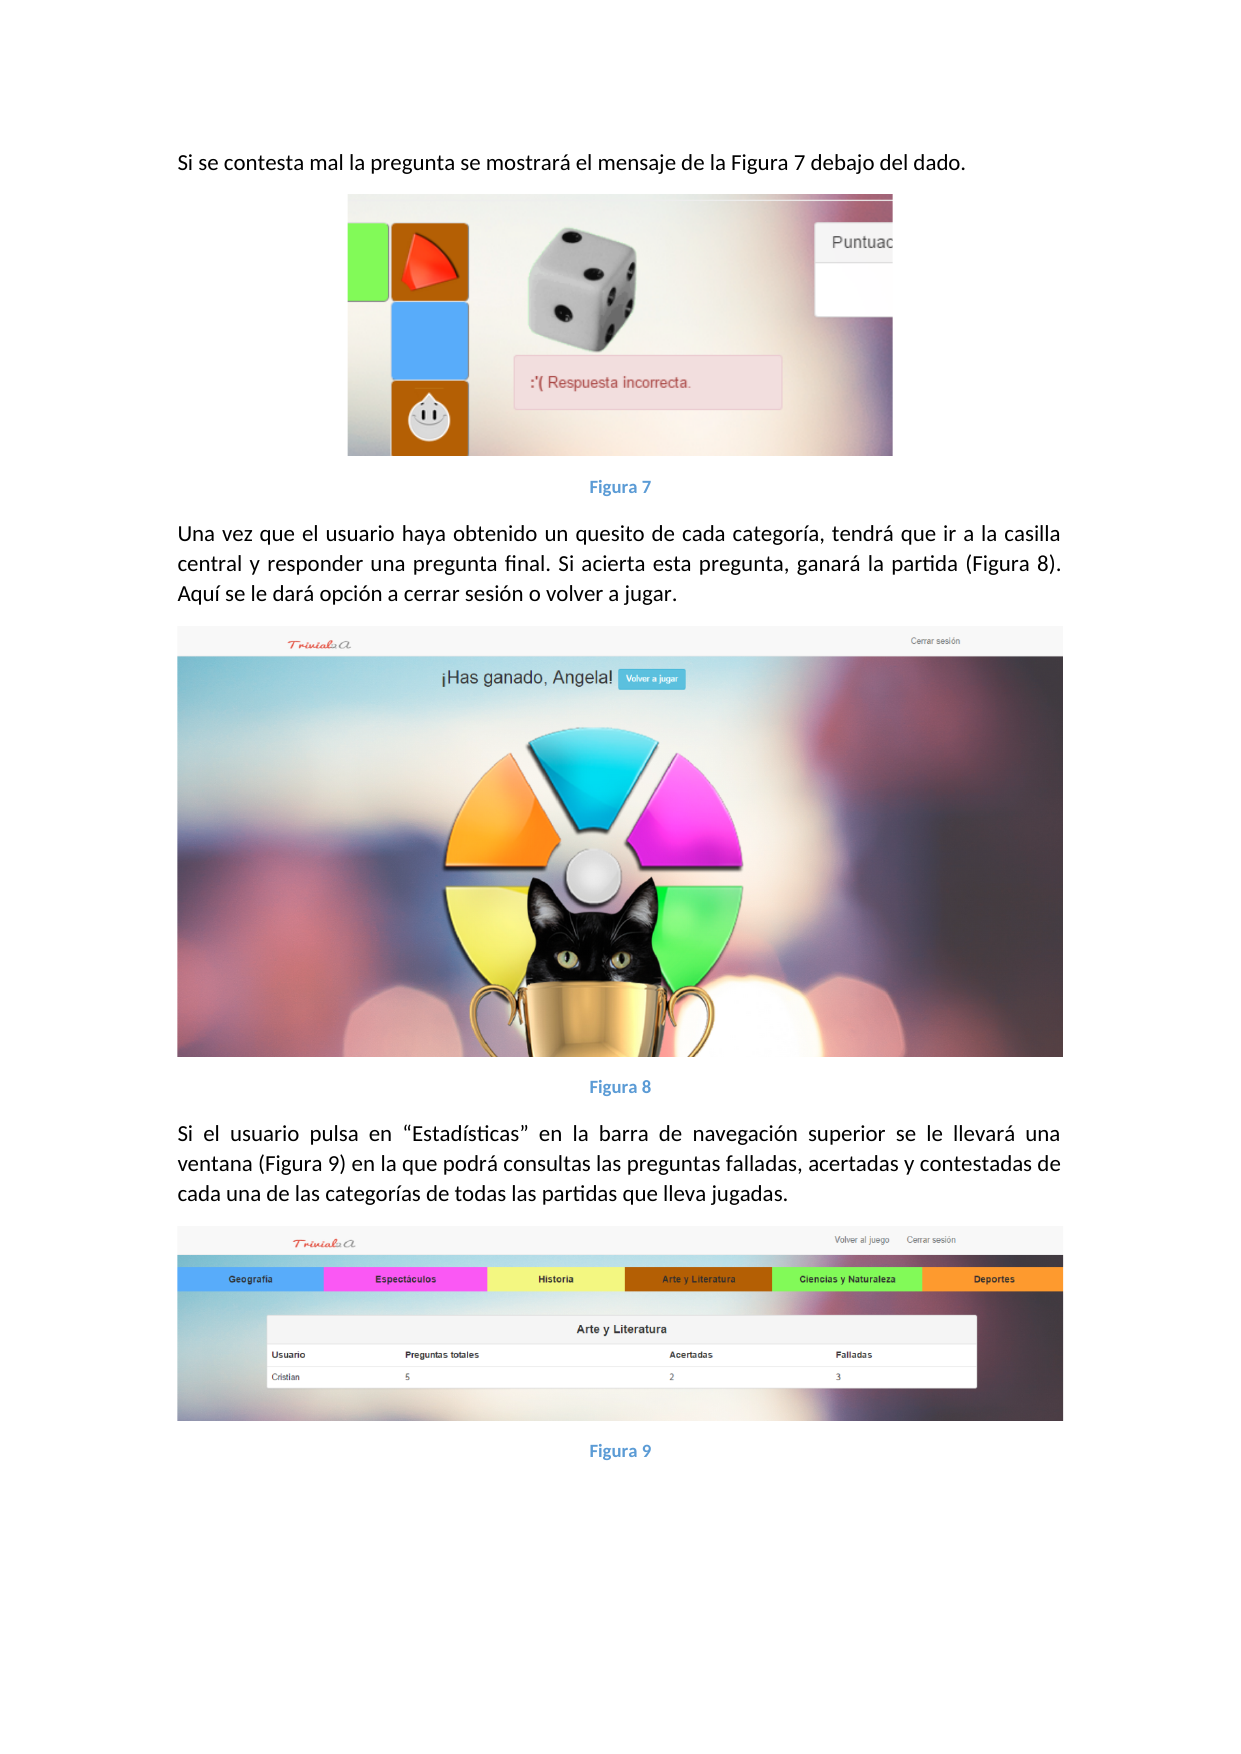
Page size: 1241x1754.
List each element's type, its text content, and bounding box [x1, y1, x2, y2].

text Figura 7 [177, 475, 1063, 498]
text Figura 9 [177, 1439, 1063, 1462]
text Si el usuario pulsa en “Estadísticas” en la barra de navegación superior se le llevará una ventana (Figura 9) en la que podrá consultas las preguntas falladas, acertadas y contestadas de cada una de las categorías de todas las partidas que lleva jugadas. [177, 1119, 1063, 1207]
picture [177, 626, 1063, 1057]
picture [347, 194, 893, 456]
picture [177, 1226, 1064, 1421]
text Una vez que el usuario haya obtenido un quesito de cada categoría, tendrá que ir a la casilla central y responder una pregunta final. Si acierta esta pregunta, ganará la partida (Figura 8). Aquí se le dará opción a cerrar sesión o volver a jugar. [177, 519, 1063, 607]
text Figura 8 [177, 1075, 1063, 1098]
text Si se contesta mal la pregunta se mostrará el mensaje de la Figura 7 debajo del dado. [177, 148, 1063, 176]
